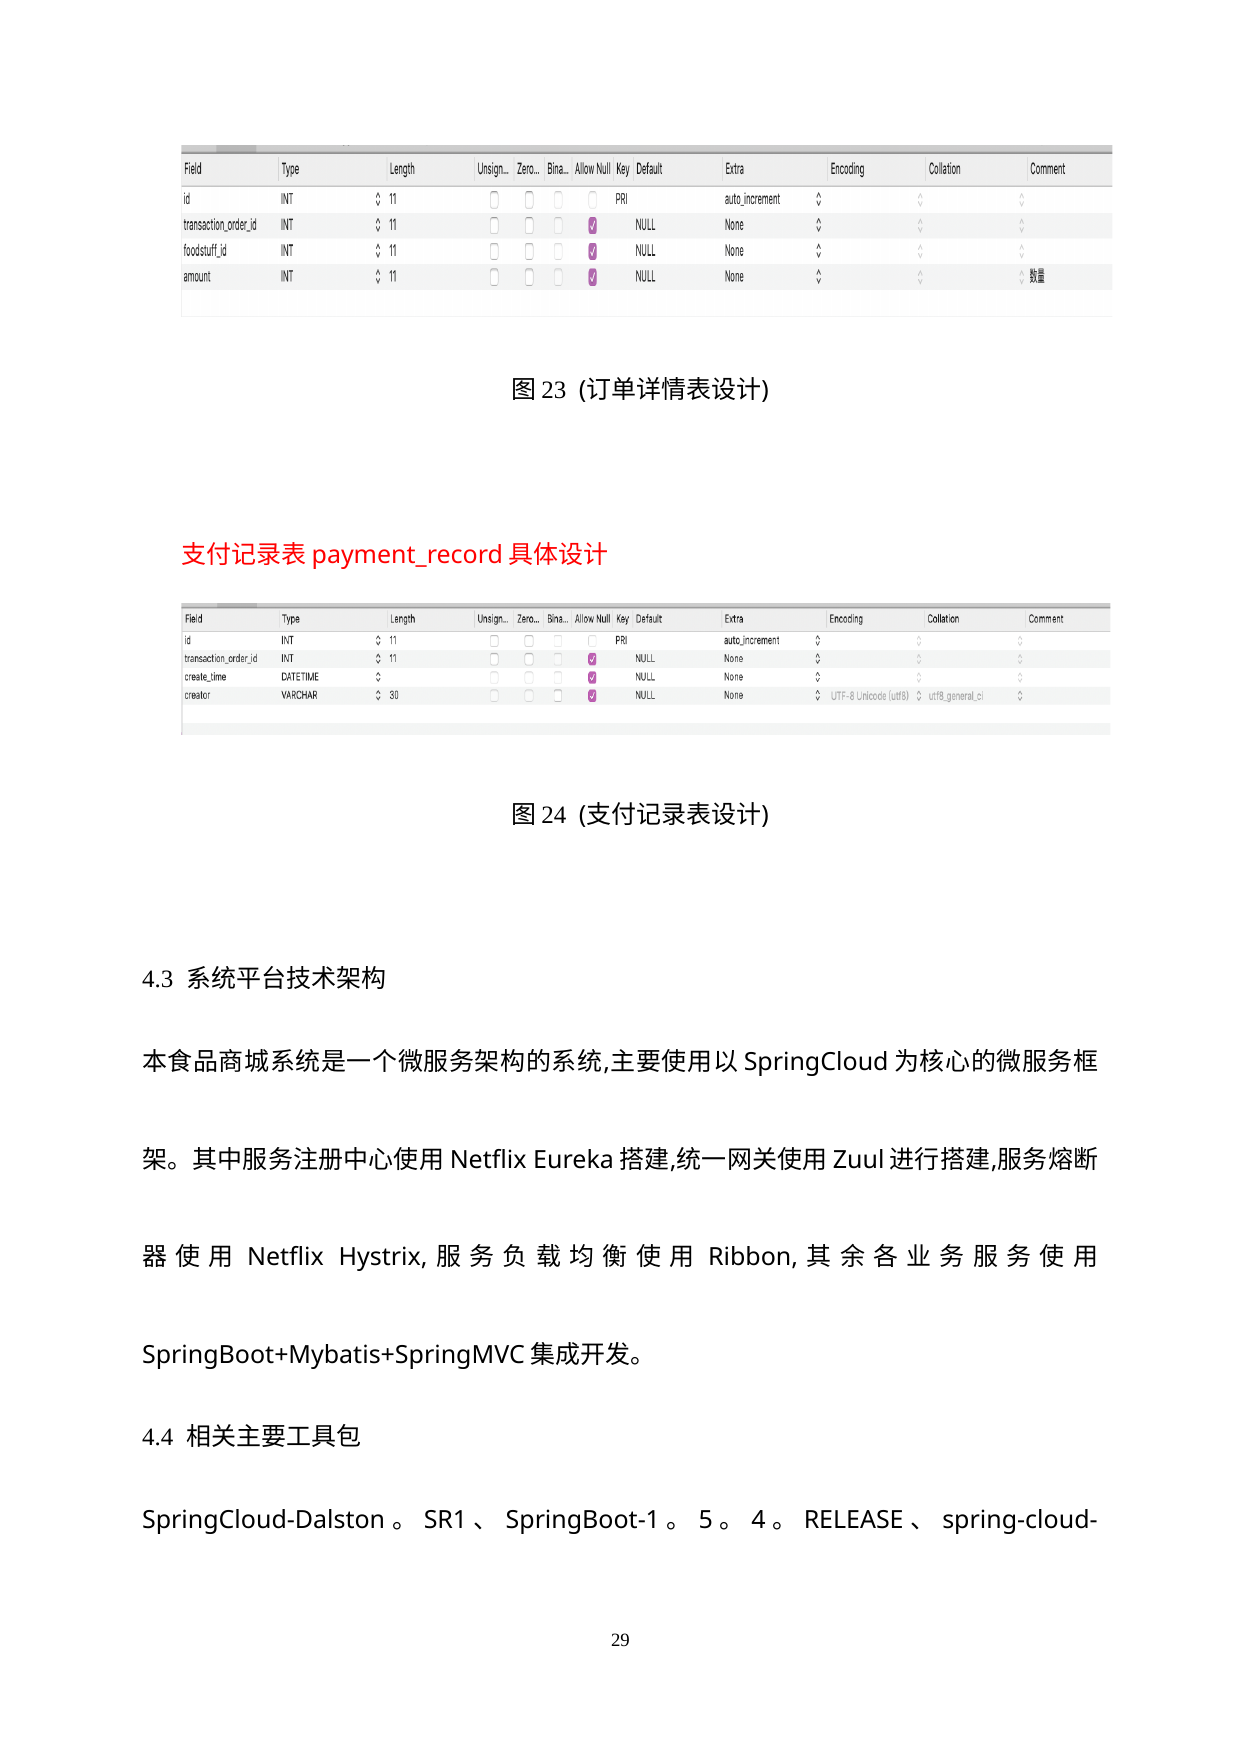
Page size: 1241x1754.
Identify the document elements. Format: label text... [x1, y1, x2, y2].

text 图23 (订单详情表设计) [181, 355, 1098, 420]
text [142, 1485, 1098, 1550]
text 本食品商城系统是一个微服务架构的系统,主要使用以SpringCloud为核心的微服务框架。其中服务注册中心使用Netflix Eureka搭建,统一网关使用Zuul进行搭建,服务熔断器使用Netflix Hystrix,服务负载均衡使用Ribbon,其余各业务服务使用SpringBoot+Mybatis+SpringMVC集成开发。 [142, 1027, 1098, 1385]
picture [181, 145, 1113, 317]
text 图24 (支付记录表设计) [181, 780, 1098, 845]
subtitle 4.3 系统平台技术架构 [142, 945, 1098, 1010]
picture [181, 603, 1111, 735]
text 支付记录表payment_record具体设计 [181, 520, 1098, 585]
subtitle 4.4 相关主要工具包 [142, 1403, 1098, 1468]
